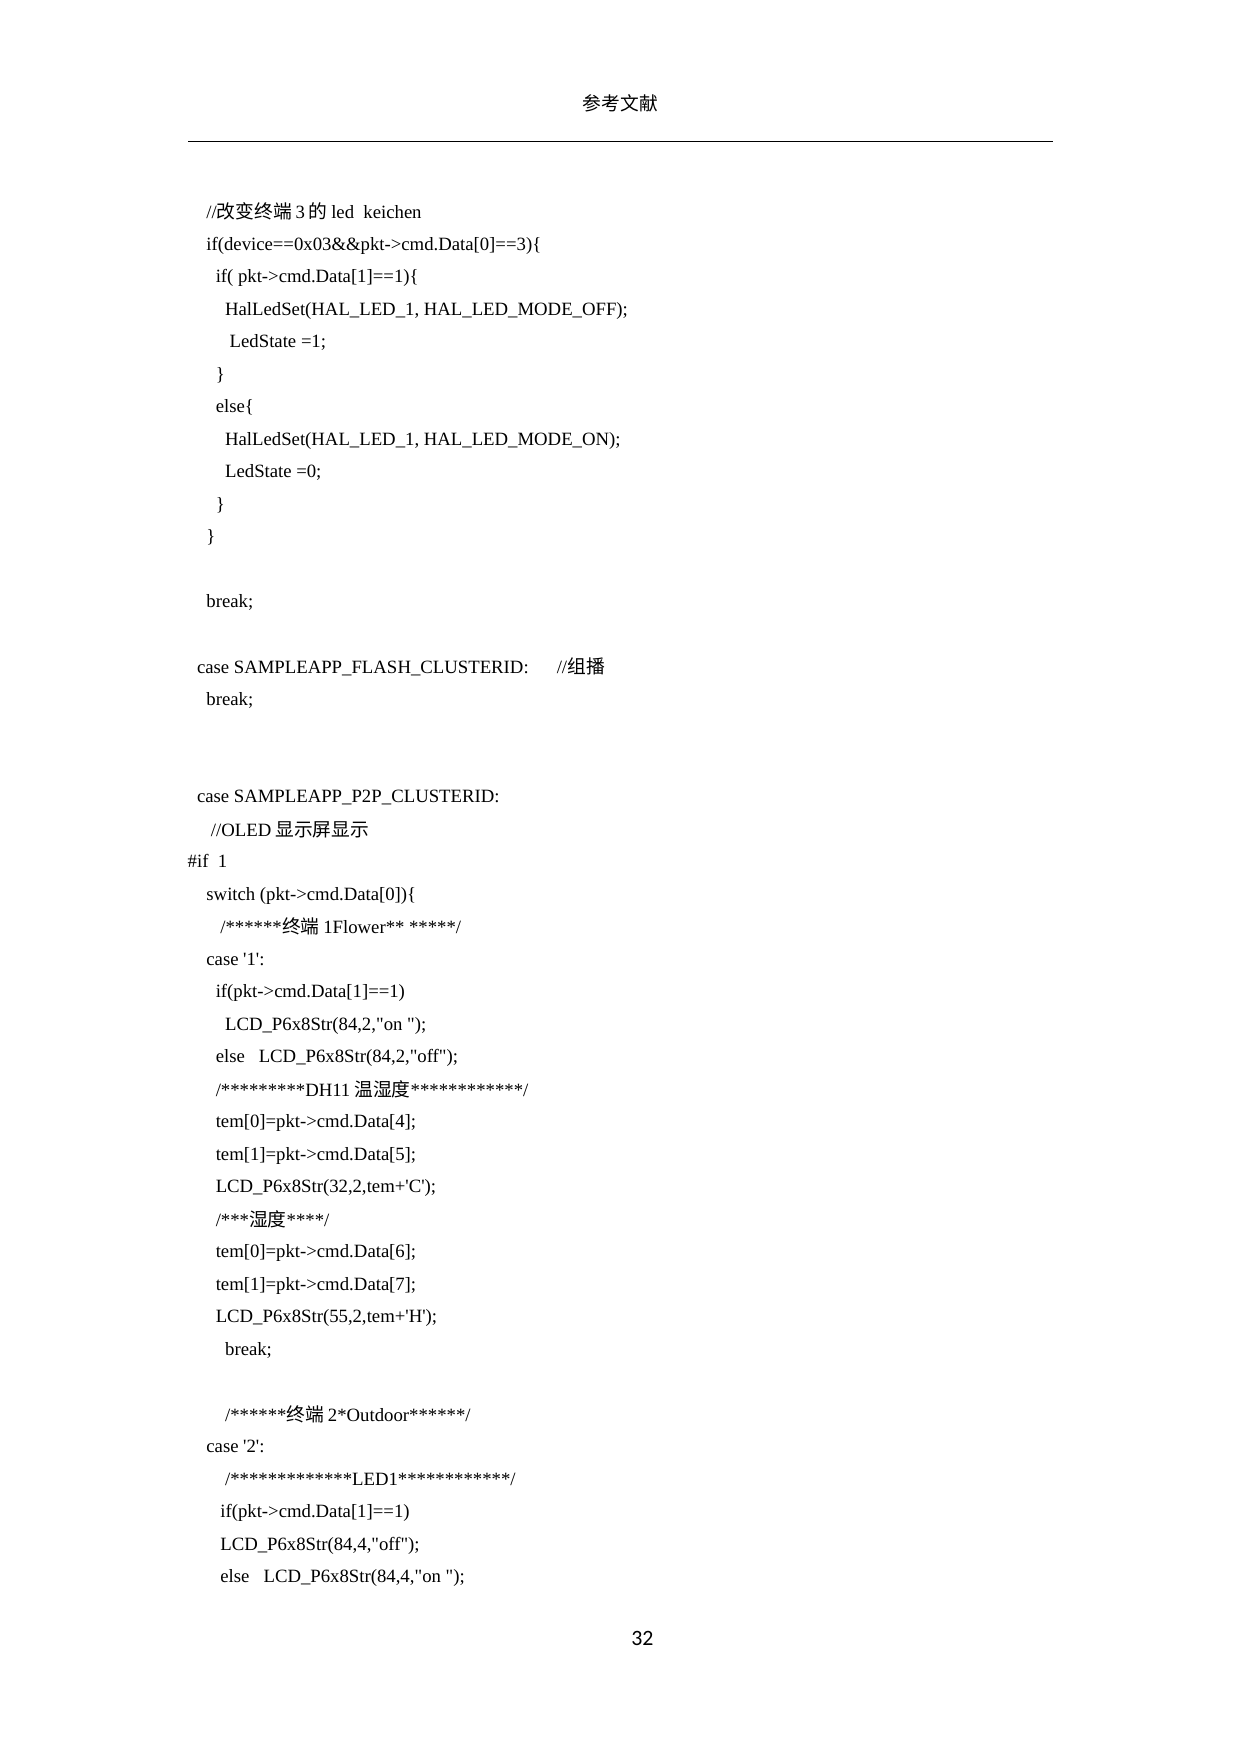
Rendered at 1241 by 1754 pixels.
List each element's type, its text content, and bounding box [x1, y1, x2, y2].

text break; [187, 584, 1053, 617]
text tem[1]=pkt->cmd.Data[7]; [187, 1267, 1053, 1299]
text #if 1 [187, 844, 1053, 877]
text switch (pkt->cmd.Data[0]){ [187, 877, 1053, 909]
text } [187, 487, 1053, 519]
text LCD_P6x8Str(84,2,"on "); [187, 1007, 1053, 1039]
text case SAMPLEAPP_FLASH_CLUSTERID: //组播 [187, 649, 1053, 682]
text else LCD_P6x8Str(84,4,"on "); [187, 1559, 1053, 1592]
text LCD_P6x8Str(84,4,"off"); [187, 1527, 1053, 1559]
text LedState =0; [187, 454, 1053, 487]
text //OLED显示屏显示 [187, 812, 1053, 844]
text } [187, 519, 1053, 552]
text case '2': [187, 1429, 1053, 1462]
text /*************LED1************/ [187, 1462, 1053, 1494]
text tem[0]=pkt->cmd.Data[6]; [187, 1234, 1053, 1267]
text HalLedSet(HAL_LED_1, HAL_LED_MODE_ON); [187, 422, 1053, 454]
text tem[0]=pkt->cmd.Data[4]; [187, 1104, 1053, 1137]
text if(pkt->cmd.Data[1]==1) [187, 974, 1053, 1007]
text /***湿度****/ [187, 1202, 1053, 1234]
text } [187, 357, 1053, 389]
text break; [187, 682, 1053, 714]
text HalLedSet(HAL_LED_1, HAL_LED_MODE_OFF); [187, 292, 1053, 324]
text /******终端1Flower** *****/ [187, 909, 1053, 942]
text /******终端2*Outdoor******/ [187, 1397, 1053, 1429]
text if(device==0x03&&pkt->cmd.Data[0]==3){ [187, 227, 1053, 259]
text if(pkt->cmd.Data[1]==1) [187, 1494, 1053, 1527]
text /*********DH11温湿度************/ [187, 1072, 1053, 1104]
text //改变终端3的led keichen [187, 194, 1053, 227]
text LCD_P6x8Str(55,2,tem+'H'); [187, 1299, 1053, 1332]
text case SAMPLEAPP_P2P_CLUSTERID: [187, 779, 1053, 812]
text break; [187, 1332, 1053, 1364]
text LedState =1; [187, 324, 1053, 357]
text else{ [187, 389, 1053, 422]
text else LCD_P6x8Str(84,2,"off"); [187, 1039, 1053, 1072]
text if( pkt->cmd.Data[1]==1){ [187, 259, 1053, 292]
text LCD_P6x8Str(32,2,tem+'C'); [187, 1169, 1053, 1202]
text tem[1]=pkt->cmd.Data[5]; [187, 1137, 1053, 1169]
text case '1': [187, 942, 1053, 974]
